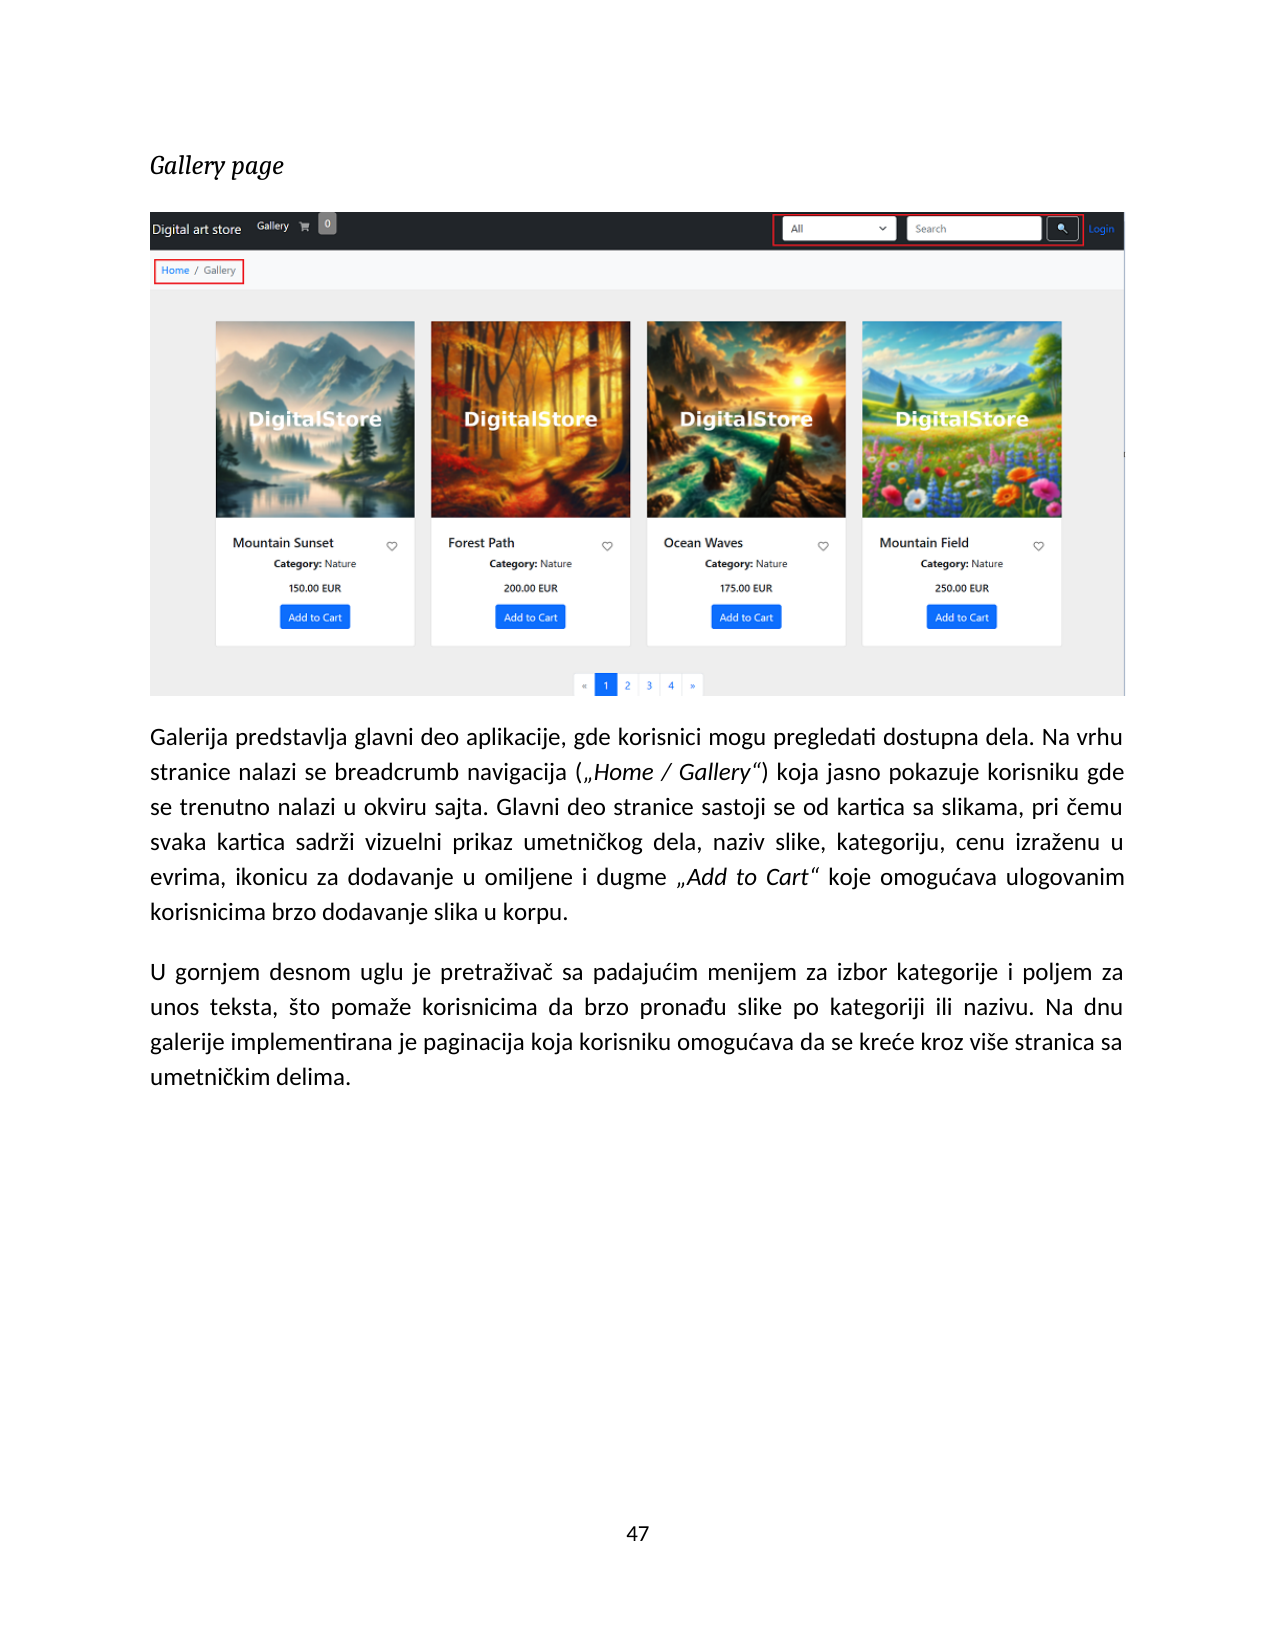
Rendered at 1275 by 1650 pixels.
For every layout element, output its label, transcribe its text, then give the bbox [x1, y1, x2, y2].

text Gallery page [150, 150, 1125, 181]
text Galerija predstavlja glavni deo aplikacije, gde korisnici mogu pregledati dostupna dela. Na vrhu stranice nalazi se breadcrumb navigacija („Home / Gallery“) koja jasno pokazuje korisniku gde se trenutno nalazi u okviru sajta. Glavni deo stranice sastoji se od kartica sa slikama, pri čemu svaka kartica sadrži vizuelni prikaz umetničkog dela, naziv slike, kategoriju, cenu izraženu u evrima, ikonicu za dodavanje u omiljene i dugme „Add to Cart“ koje omogućava ulogovanim korisnicima brzo dodavanje slika u korpu. [150, 721, 1125, 927]
text U gornjem desnom uglu je pretraživač sa padajućim menijem za izbor kategorije i poljem za unos teksta, što pomaže korisnicima da brzo pronađu slike po kategoriji ili nazivu. Na dnu galerije implementirana je paginacija koja korisniku omogućava da se kreće kroz više stranica sa umetničkim delima. [150, 956, 1125, 1092]
picture [150, 212, 1125, 696]
